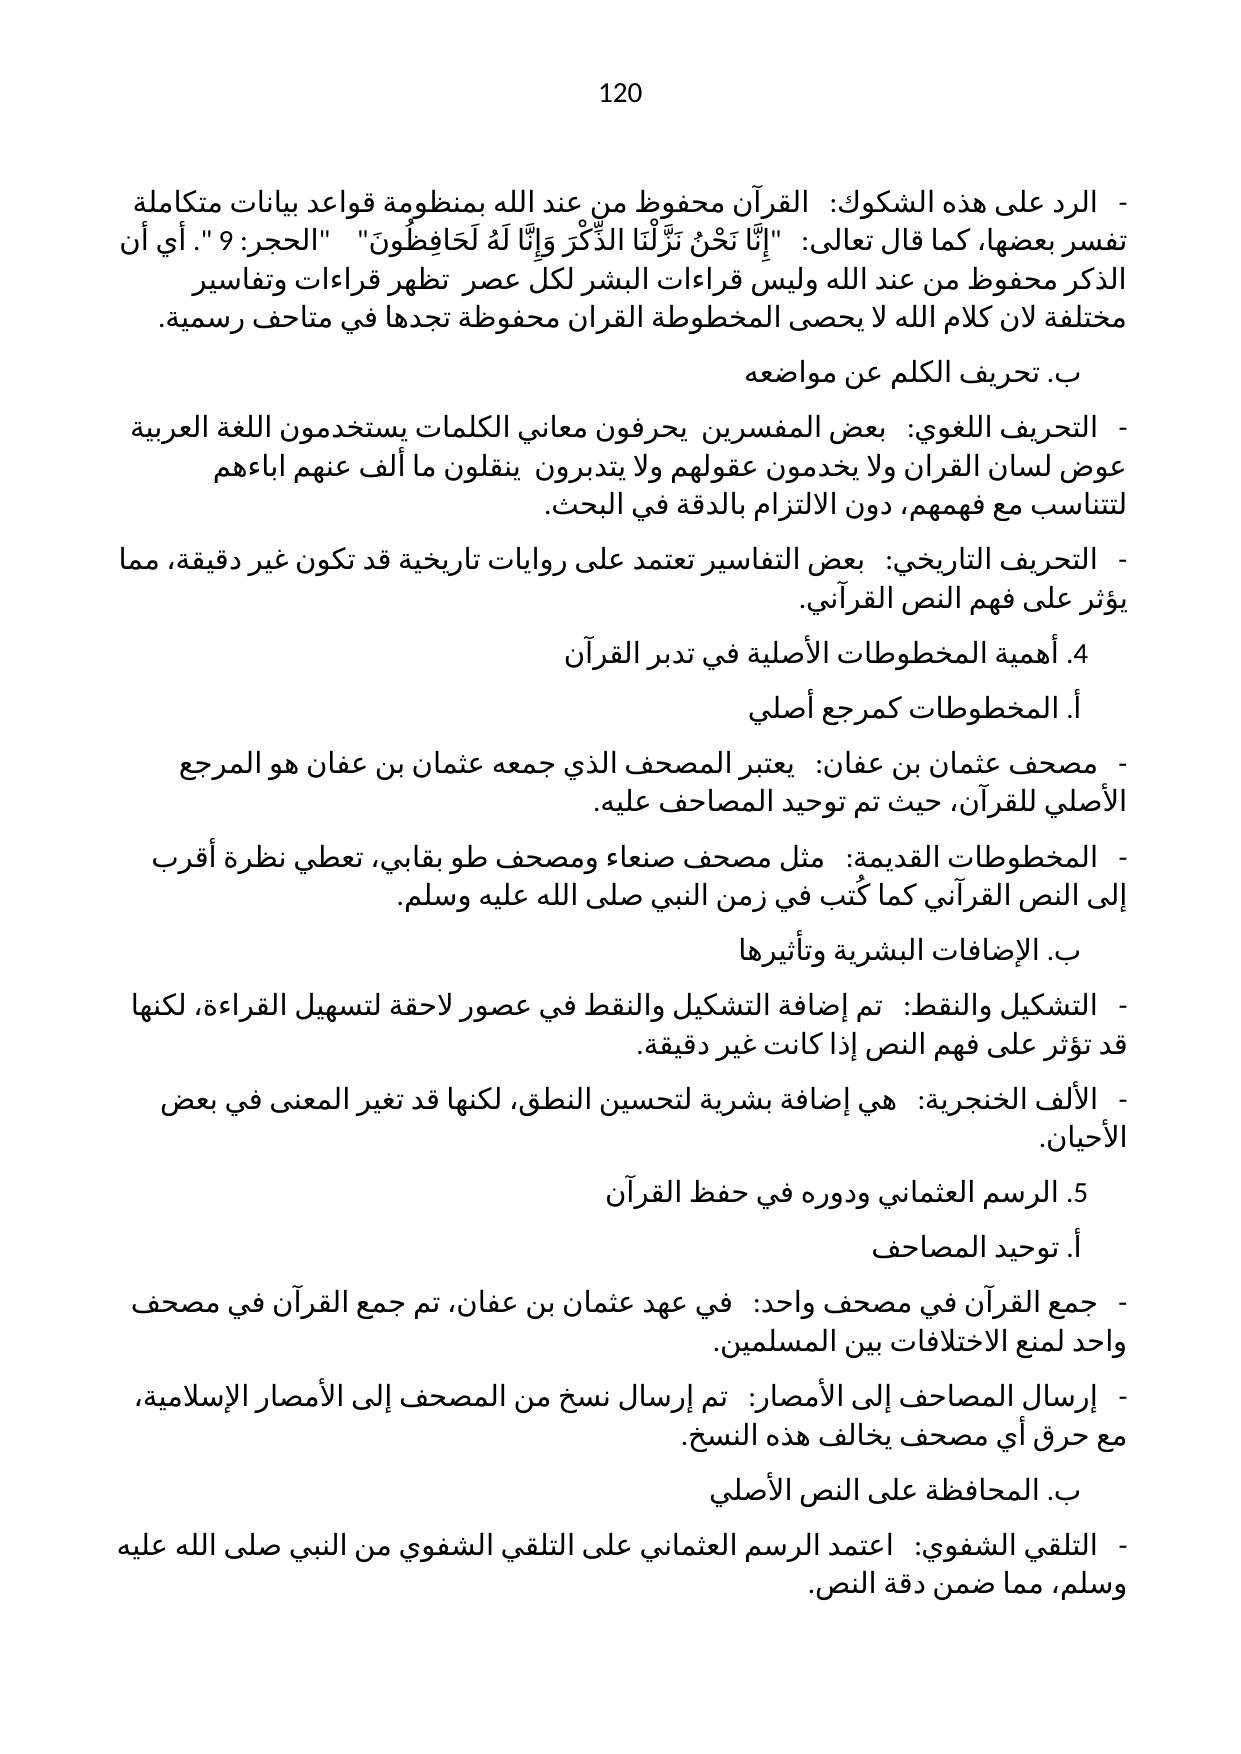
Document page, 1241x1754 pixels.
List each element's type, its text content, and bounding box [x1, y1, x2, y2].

text أ. المخطوطات كمرجع أصلي [112, 690, 1128, 726]
text - التشكيل والنقط: تم إضافة التشكيل والنقط في عصور لاحقة لتسهيل القراءة، لكنها قد تؤثر على فهم النص إذا كانت غير دقيقة. [112, 987, 1128, 1061]
text ب. المحافظة على النص الأصلي [112, 1472, 1128, 1507]
text - المخطوطات القديمة: مثل مصحف صنعاء ومصحف طو بقابي، تعطي نظرة أقرب إلى النص القرآني كما كُتب في زمن النبي صلى الله عليه وسلم. [112, 839, 1128, 913]
text - الألف الخنجرية: هي إضافة بشرية لتحسين النطق، لكنها قد تغير المعنى في بعض الأحيان. [112, 1081, 1128, 1155]
text - التحريف التاريخي: بعض التفاسير تعتمد على روايات تاريخية قد تكون غير دقيقة، مما يؤثر على فهم النص القرآني. [112, 541, 1128, 615]
text 4. أهمية المخطوطات الأصلية في تدبر القرآن [112, 635, 1128, 671]
text - التحريف اللغوي: بعض المفسرين يحرفون معاني الكلمات يستخدمون اللغة العربية عوض لسان القران ولا يخدمون عقولهم ولا يتدبرون ينقلون ما ألف عنهم اباءهم لتتناسب مع فهمهم، دون الالتزام بالدقة في البحث. [112, 409, 1128, 522]
text أ. توحيد المصاحف [112, 1229, 1128, 1265]
text 5. الرسم العثماني ودوره في حفظ القرآن [112, 1174, 1128, 1210]
text - جمع القرآن في مصحف واحد: في عهد عثمان بن عفان، تم جمع القرآن في مصحف واحد لمنع الاختلافات بين المسلمين. [112, 1284, 1128, 1359]
text - التلقي الشفوي: اعتمد الرسم العثماني على التلقي الشفوي من النبي صلى الله عليه وسلم، مما ضمن دقة النص. [112, 1527, 1128, 1601]
text - مصحف عثمان بن عفان: يعتبر المصحف الذي جمعه عثمان بن عفان هو المرجع الأصلي للقرآن، حيث تم توحيد المصاحف عليه. [112, 745, 1128, 819]
text ب. تحريف الكلم عن مواضعه [112, 354, 1128, 390]
text - الرد على هذه الشكوك: القرآن محفوظ من عند الله بمنظومة قواعد بيانات متكاملة تفسر بعضها، كما قال تعالى: "إِنَّا نَحْنُ نَزَّلْنَا الذِّكْرَ وَإِنَّا لَهُ لَحَافِظُونَ" "الحجر: 9 ". أي أن الذكر محفوظ من عند الله وليس قراءات البشر لكل عصر تظهر قراءات وتفاسير مختلفة لان كلام الله لا يحصى المخطوطة القران محفوظة تجدها في متاحف رسمية. [112, 184, 1128, 335]
text - إرسال المصاحف إلى الأمصار: تم إرسال نسخ من المصحف إلى الأمصار الإسلامية، مع حرق أي مصحف يخالف هذه النسخ. [112, 1378, 1128, 1452]
text ب. الإضافات البشرية وتأثيرها [112, 932, 1128, 968]
